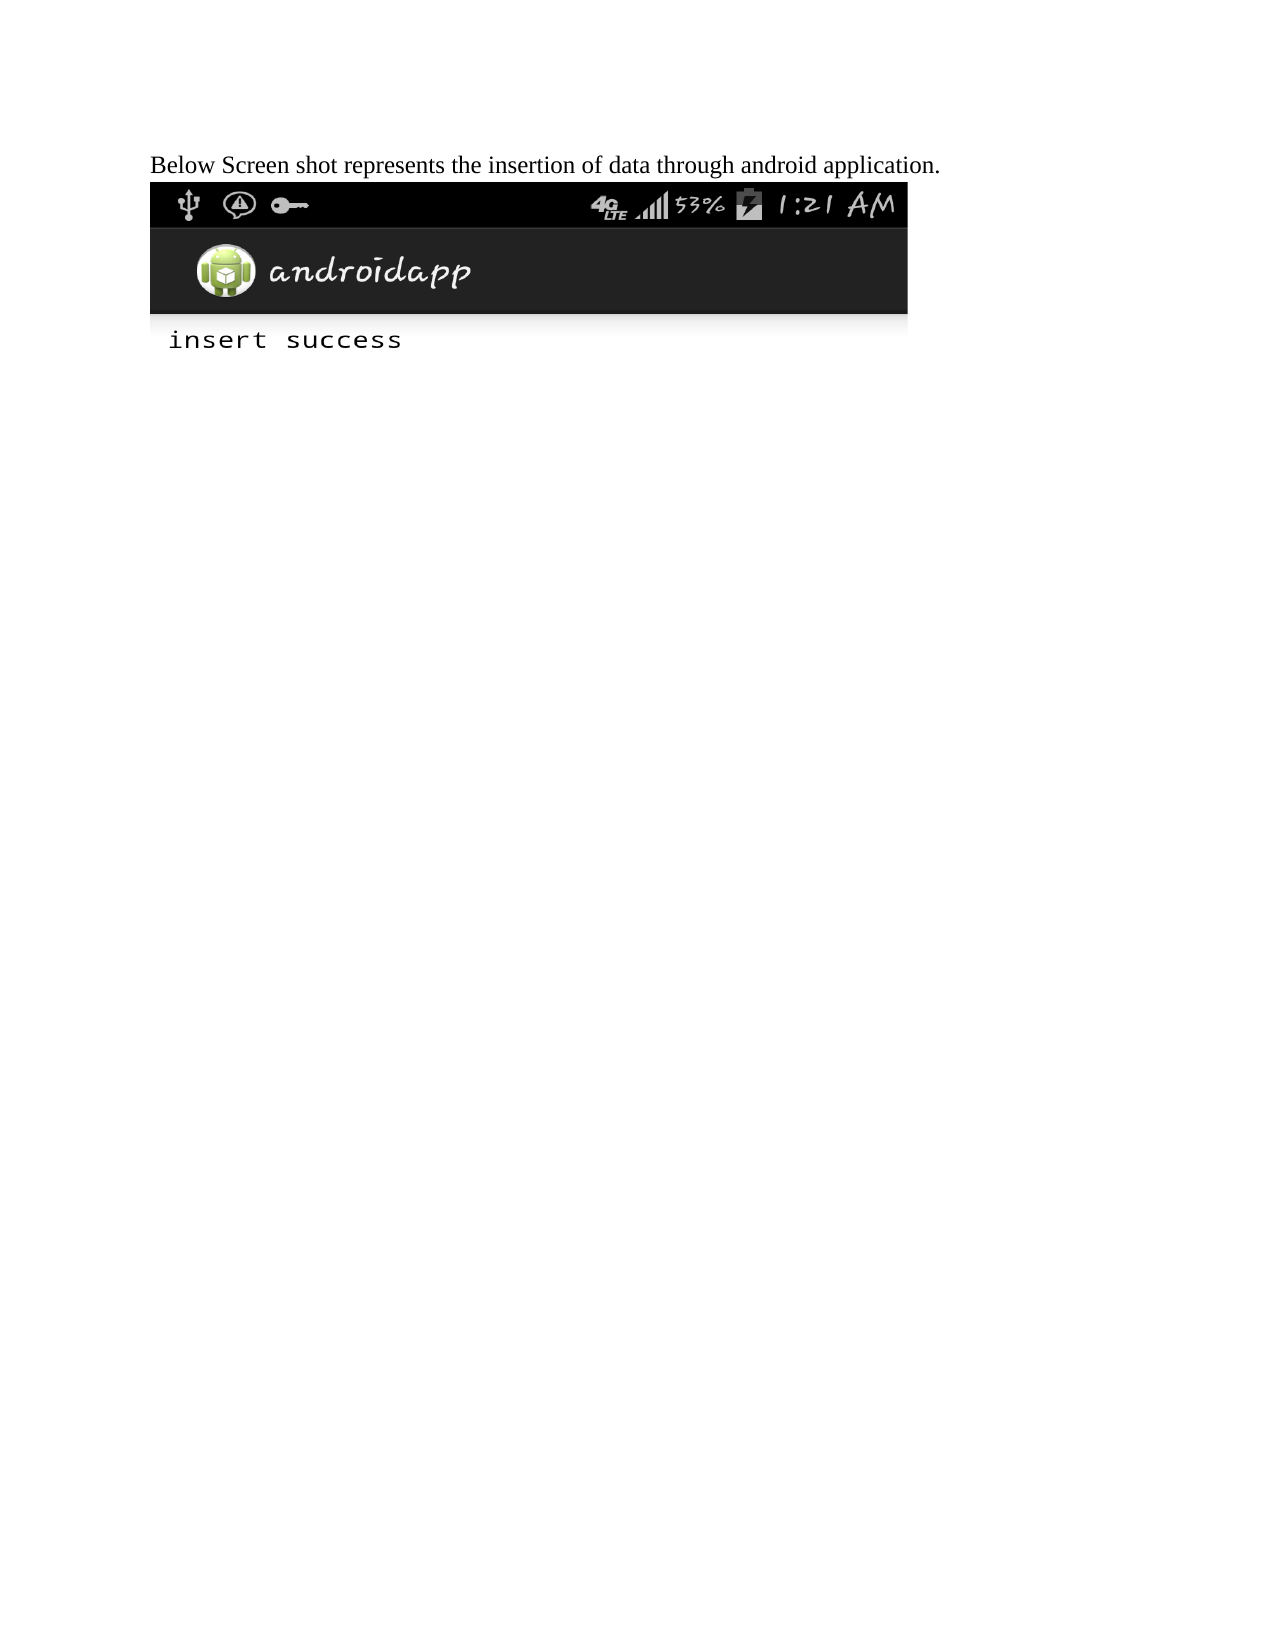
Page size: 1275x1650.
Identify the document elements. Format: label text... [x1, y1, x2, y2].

picture [150, 182, 908, 1335]
